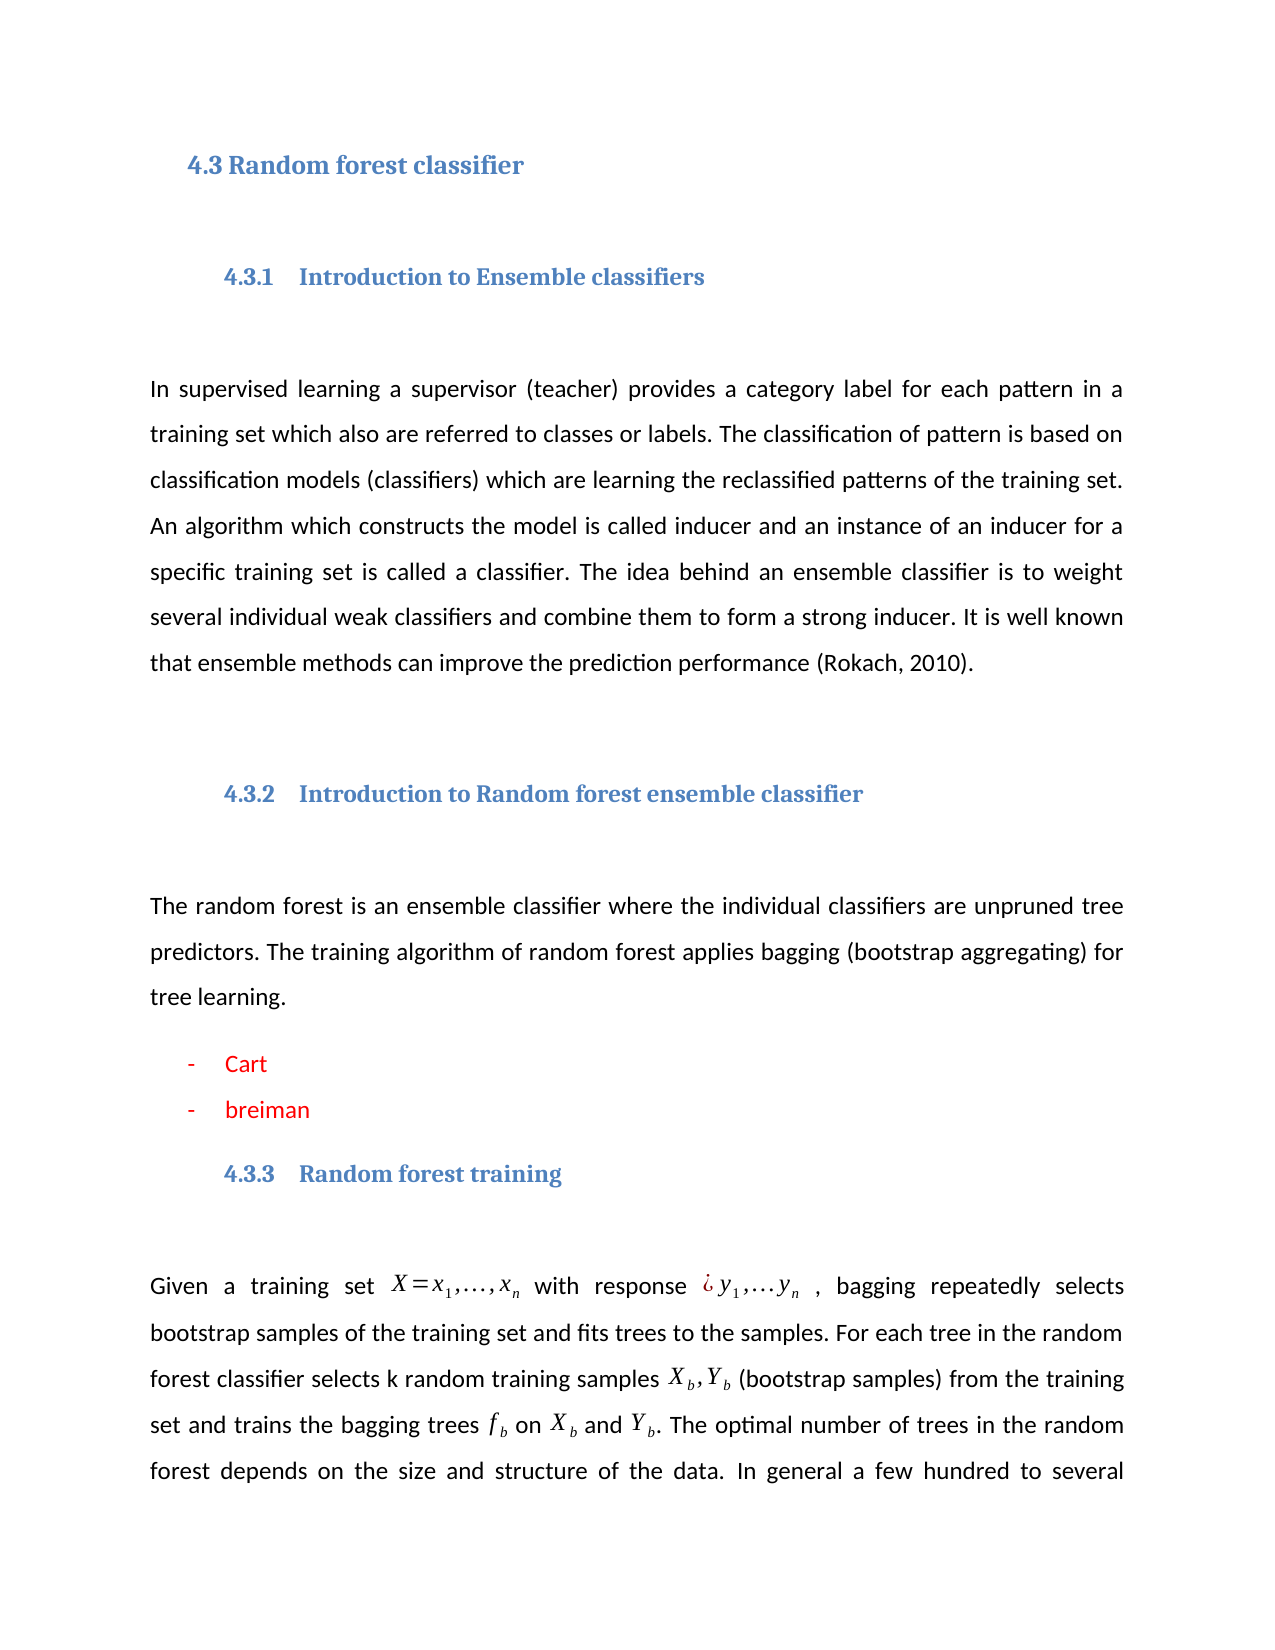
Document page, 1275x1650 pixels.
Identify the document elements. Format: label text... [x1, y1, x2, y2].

subtitle Random forest training [224, 1160, 1125, 1189]
subtitle Introduction to Ensemble classifiers [224, 263, 1125, 292]
list breiman [187, 1094, 1125, 1124]
list Cart [187, 1048, 1125, 1079]
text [150, 1270, 1125, 1486]
subtitle Random forest classifier [187, 150, 1125, 181]
subtitle Introduction to Random forest ensemble classifier [224, 780, 1125, 809]
text In supervised learning a supervisor (teacher) provides a category label for each pattern in a training set which also are referred to classes or labels. The classification of pattern is based on classification models (classifiers) which are learning the reclassified patterns of the training set. An algorithm which constructs the model is called inducer and an instance of an inducer for a specific training set is called a classifier. The idea behind an ensemble classifier is to weight several individual weak classifiers and combine them to form a strong inducer. It is well known that ensemble methods can improve the prediction performance . [150, 373, 1125, 678]
text The random forest is an ensemble classifier where the individual classifiers are unpruned tree predictors. The training algorithm of random forest applies bagging (bootstrap aggregating) for tree learning. [150, 890, 1125, 1012]
